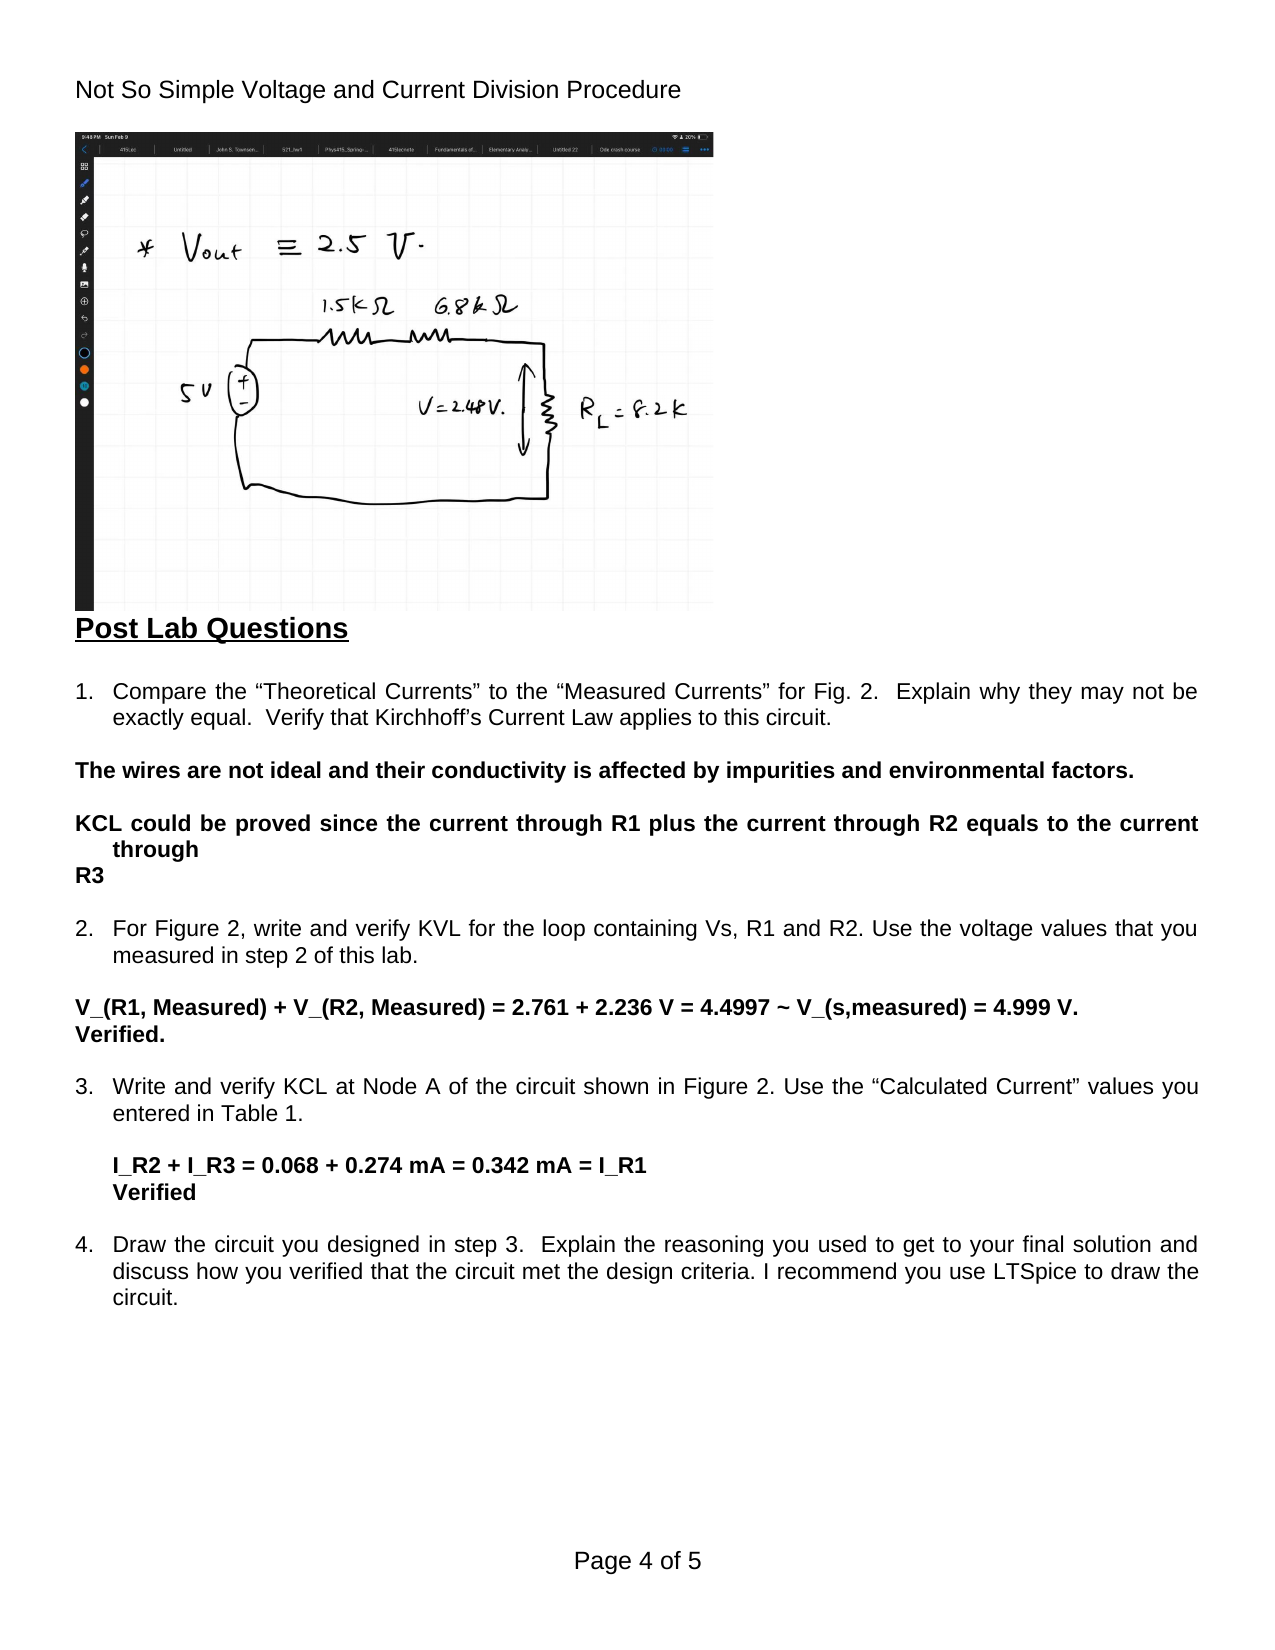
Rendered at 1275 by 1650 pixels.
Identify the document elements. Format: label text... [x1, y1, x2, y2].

text Verified [112, 1179, 1200, 1205]
text I_R2 + I_R3 = 0.068 + 0.274 mA = 0.342 mA = I_R1 [112, 1152, 1200, 1179]
picture [75, 132, 714, 611]
list Post Lab Questions [75, 611, 1200, 644]
list Verified. [75, 1021, 1200, 1047]
list For Figure 2, write and verify KVL for the loop containing Vs, R1 and R2. Use the voltage values that you measured in step 2 of this lab. [75, 915, 1200, 968]
text R3 [75, 862, 1200, 889]
list V_(R1, Measured) + V_(R2, Measured) = 2.761 + 2.236 V = 4.4997 ~ V_(s,measured) = 4.999 V. [75, 994, 1200, 1021]
list Write and verify KCL at Node A of the circuit shown in Figure 2. Use the “Calculated Current” values you entered in Table 1. [75, 1073, 1200, 1126]
text KCL could be proved since the current through R1 plus the current through R2 equals to the current through [75, 810, 1200, 862]
text The wires are not ideal and their conductivity is affected by impurities and environmental factors. [75, 757, 1200, 783]
list Draw the circuit you designed in step 3. Explain the reasoning you used to get to your final solution and discuss how you verified that the circuit met the design criteria. I recommend you use LTSpice to draw the circuit. [75, 1231, 1200, 1311]
list Compare the “Theoretical Currents” to the “Measured Currents” for Fig. 2. Explain why they may not be exactly equal. Verify that Kirchhoff’s Current Law applies to this circuit. [75, 678, 1200, 731]
